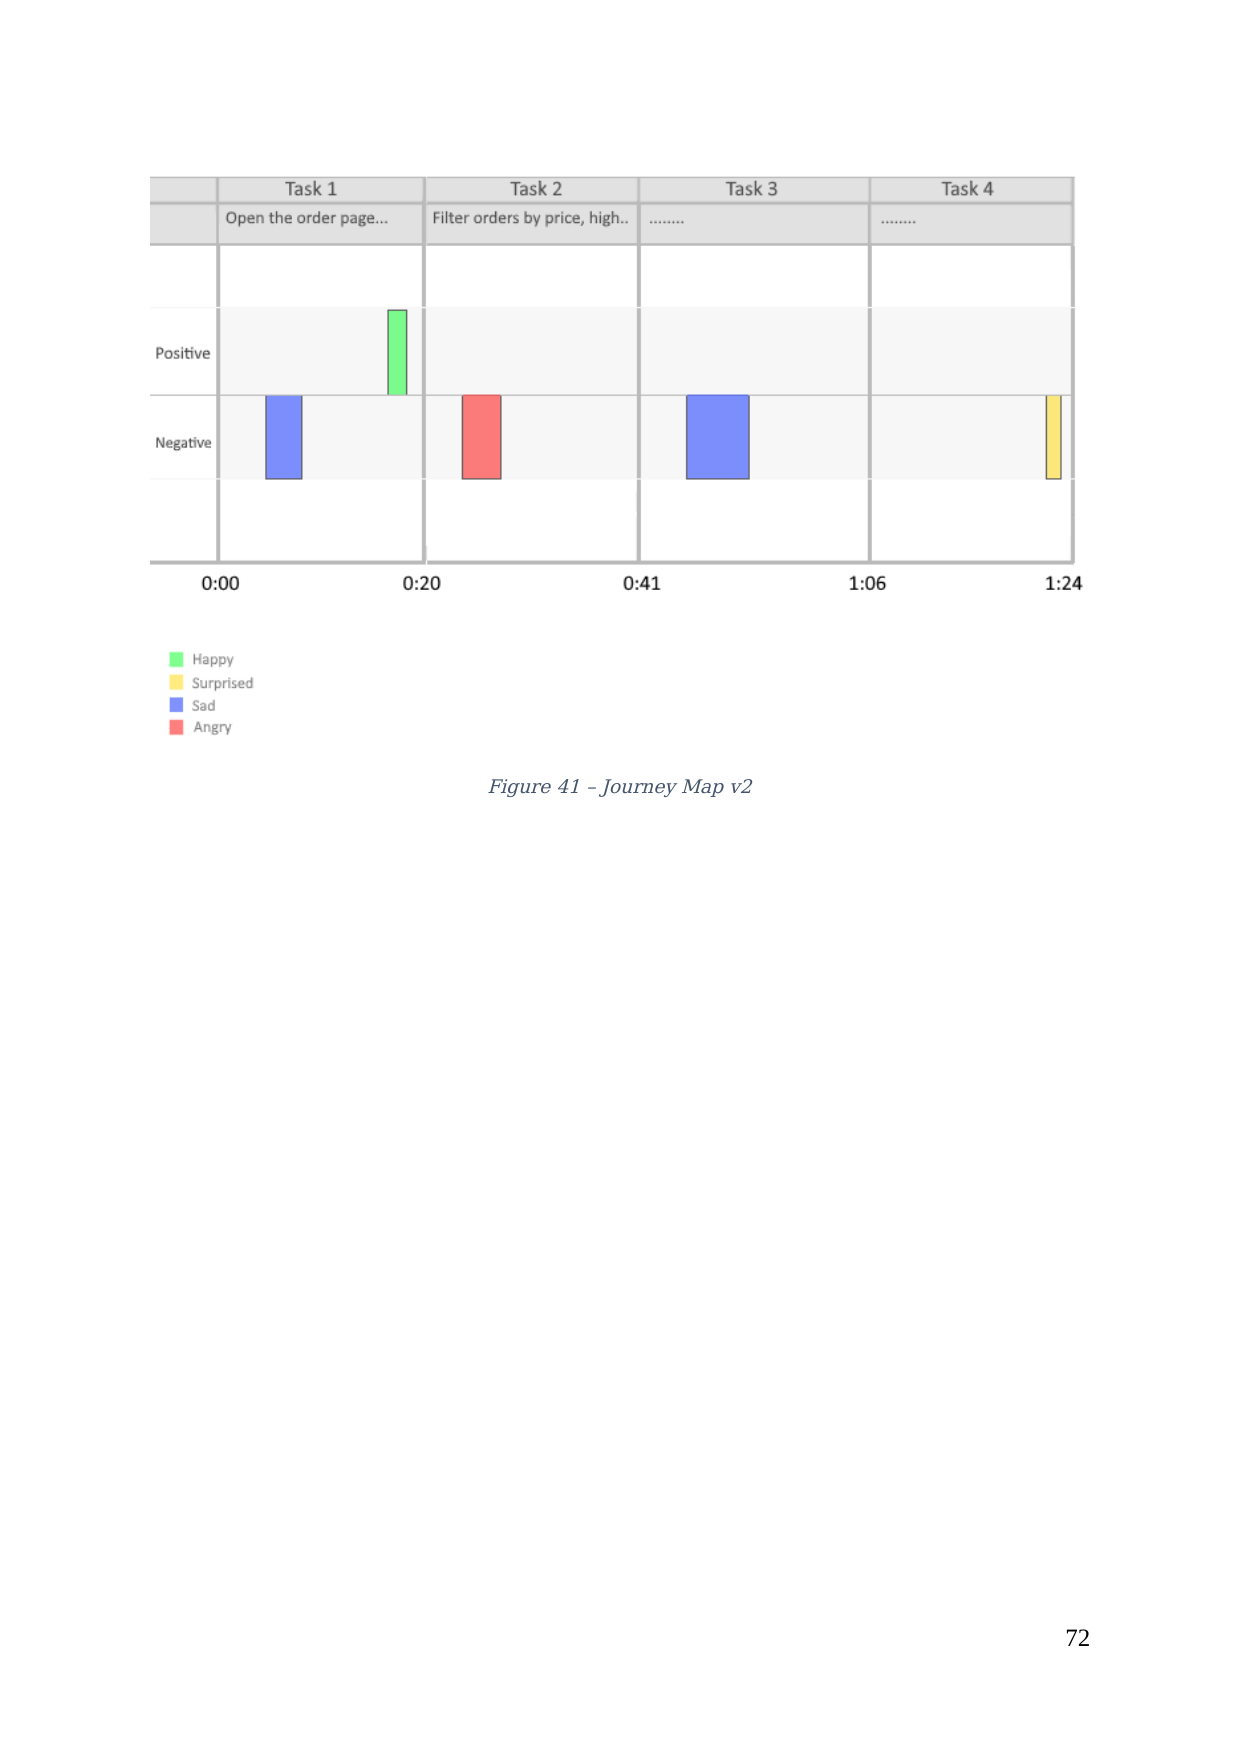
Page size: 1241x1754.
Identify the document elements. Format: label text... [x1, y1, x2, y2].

picture [150, 150, 1091, 756]
